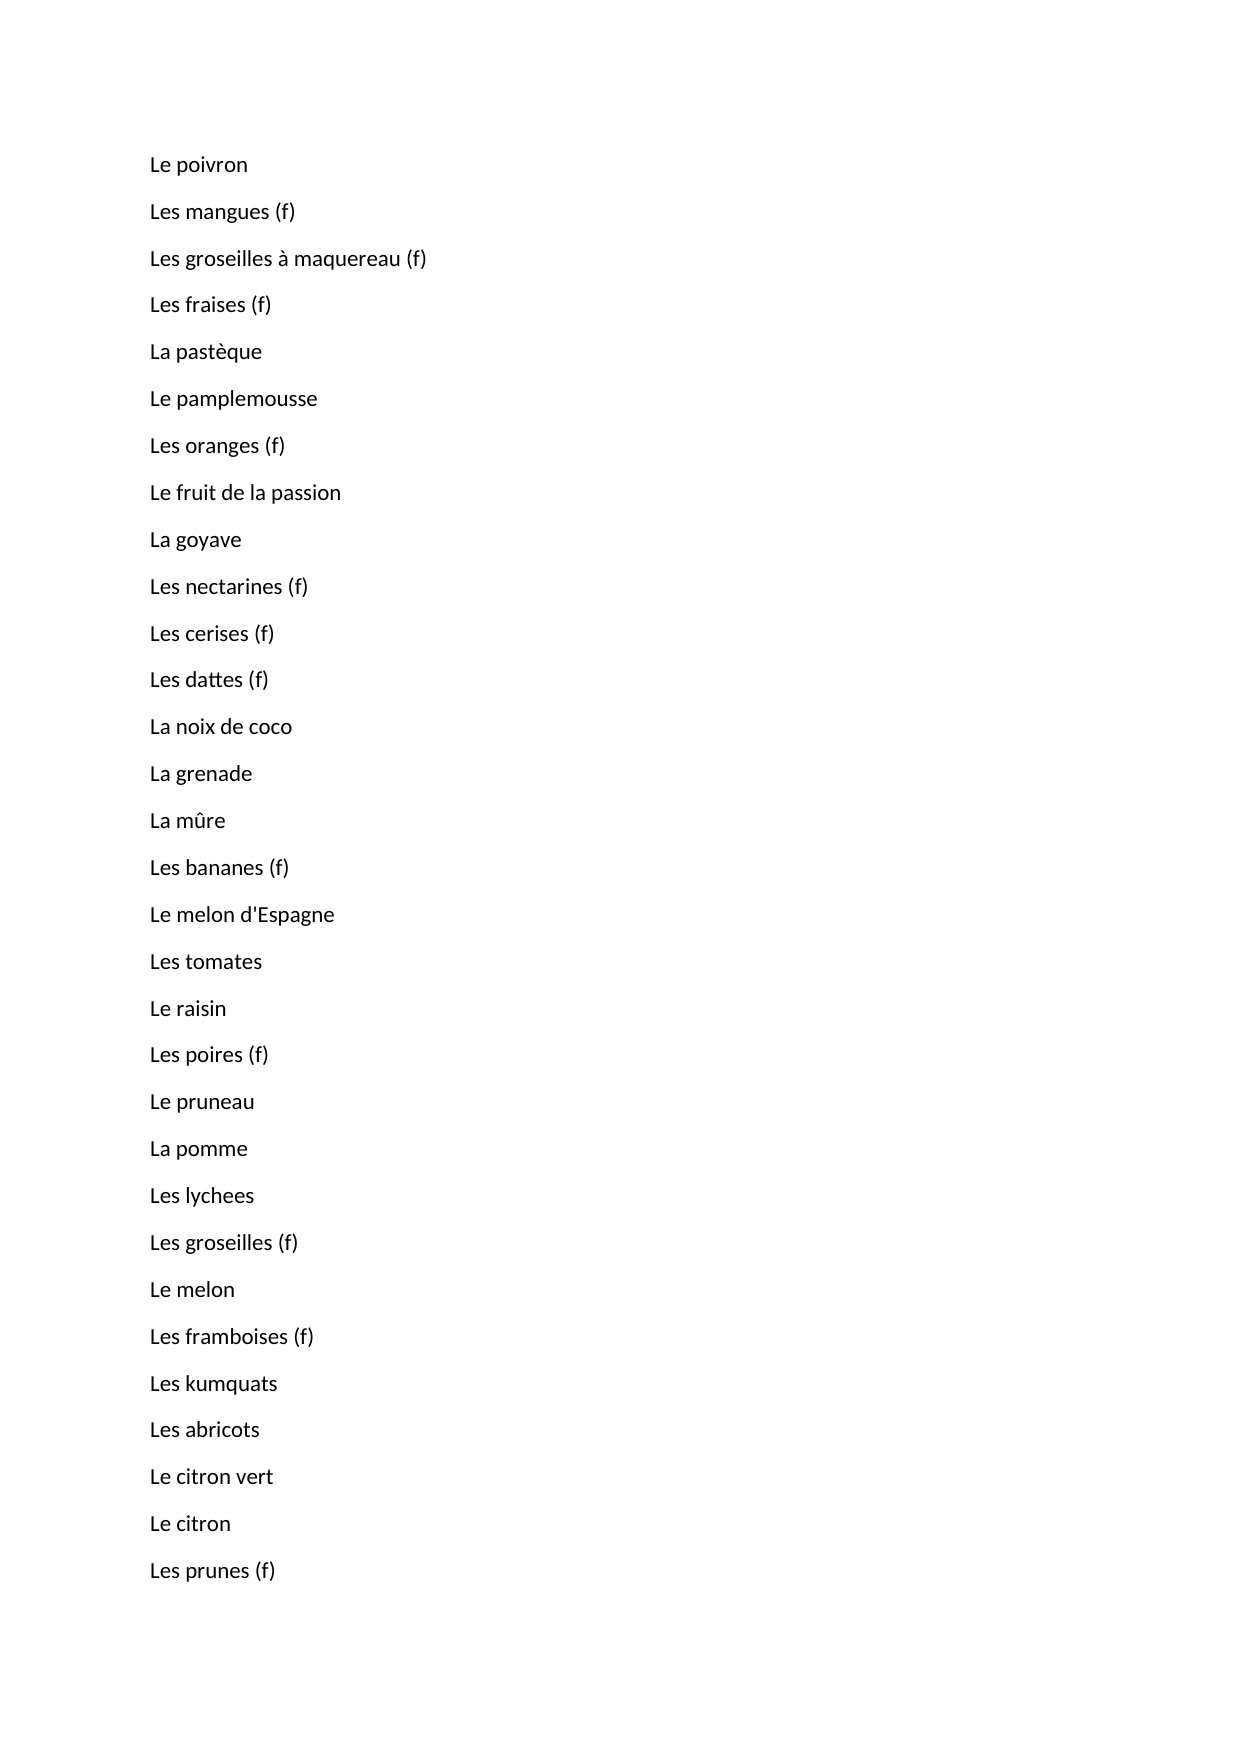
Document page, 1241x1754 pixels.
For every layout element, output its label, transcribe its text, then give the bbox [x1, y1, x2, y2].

text Le citron [150, 1509, 1090, 1537]
text La mûre [150, 806, 1090, 834]
text Les bananes (f) [150, 853, 1090, 881]
text La noix de coco [150, 712, 1090, 741]
text Le pamplemousse [150, 384, 1090, 412]
text Le melon d'Espagne [150, 900, 1090, 928]
text Le poivron [150, 150, 1090, 178]
text Les abricots [150, 1416, 1090, 1444]
text La grenade [150, 759, 1090, 787]
text Les framboises (f) [150, 1322, 1090, 1350]
text Les groseilles (f) [150, 1228, 1090, 1256]
text Les cerises (f) [150, 619, 1090, 647]
text Les lychees [150, 1181, 1090, 1209]
text Le melon [150, 1275, 1090, 1303]
text Les poires (f) [150, 1041, 1090, 1069]
text Les tomates [150, 947, 1090, 975]
text Les oranges (f) [150, 431, 1090, 459]
text Les fraises (f) [150, 291, 1090, 319]
text Les mangues (f) [150, 197, 1090, 225]
text La goyave [150, 525, 1090, 553]
text Le pruneau [150, 1087, 1090, 1116]
text Les prunes (f) [150, 1556, 1090, 1584]
text Le raisin [150, 994, 1090, 1022]
text Le citron vert [150, 1462, 1090, 1491]
text Les nectarines (f) [150, 572, 1090, 600]
text La pomme [150, 1134, 1090, 1162]
text Les groseilles à maquereau (f) [150, 244, 1090, 272]
text Le fruit de la passion [150, 478, 1090, 506]
text Les kumquats [150, 1369, 1090, 1397]
text Les dattes (f) [150, 666, 1090, 694]
text La pastèque [150, 337, 1090, 366]
